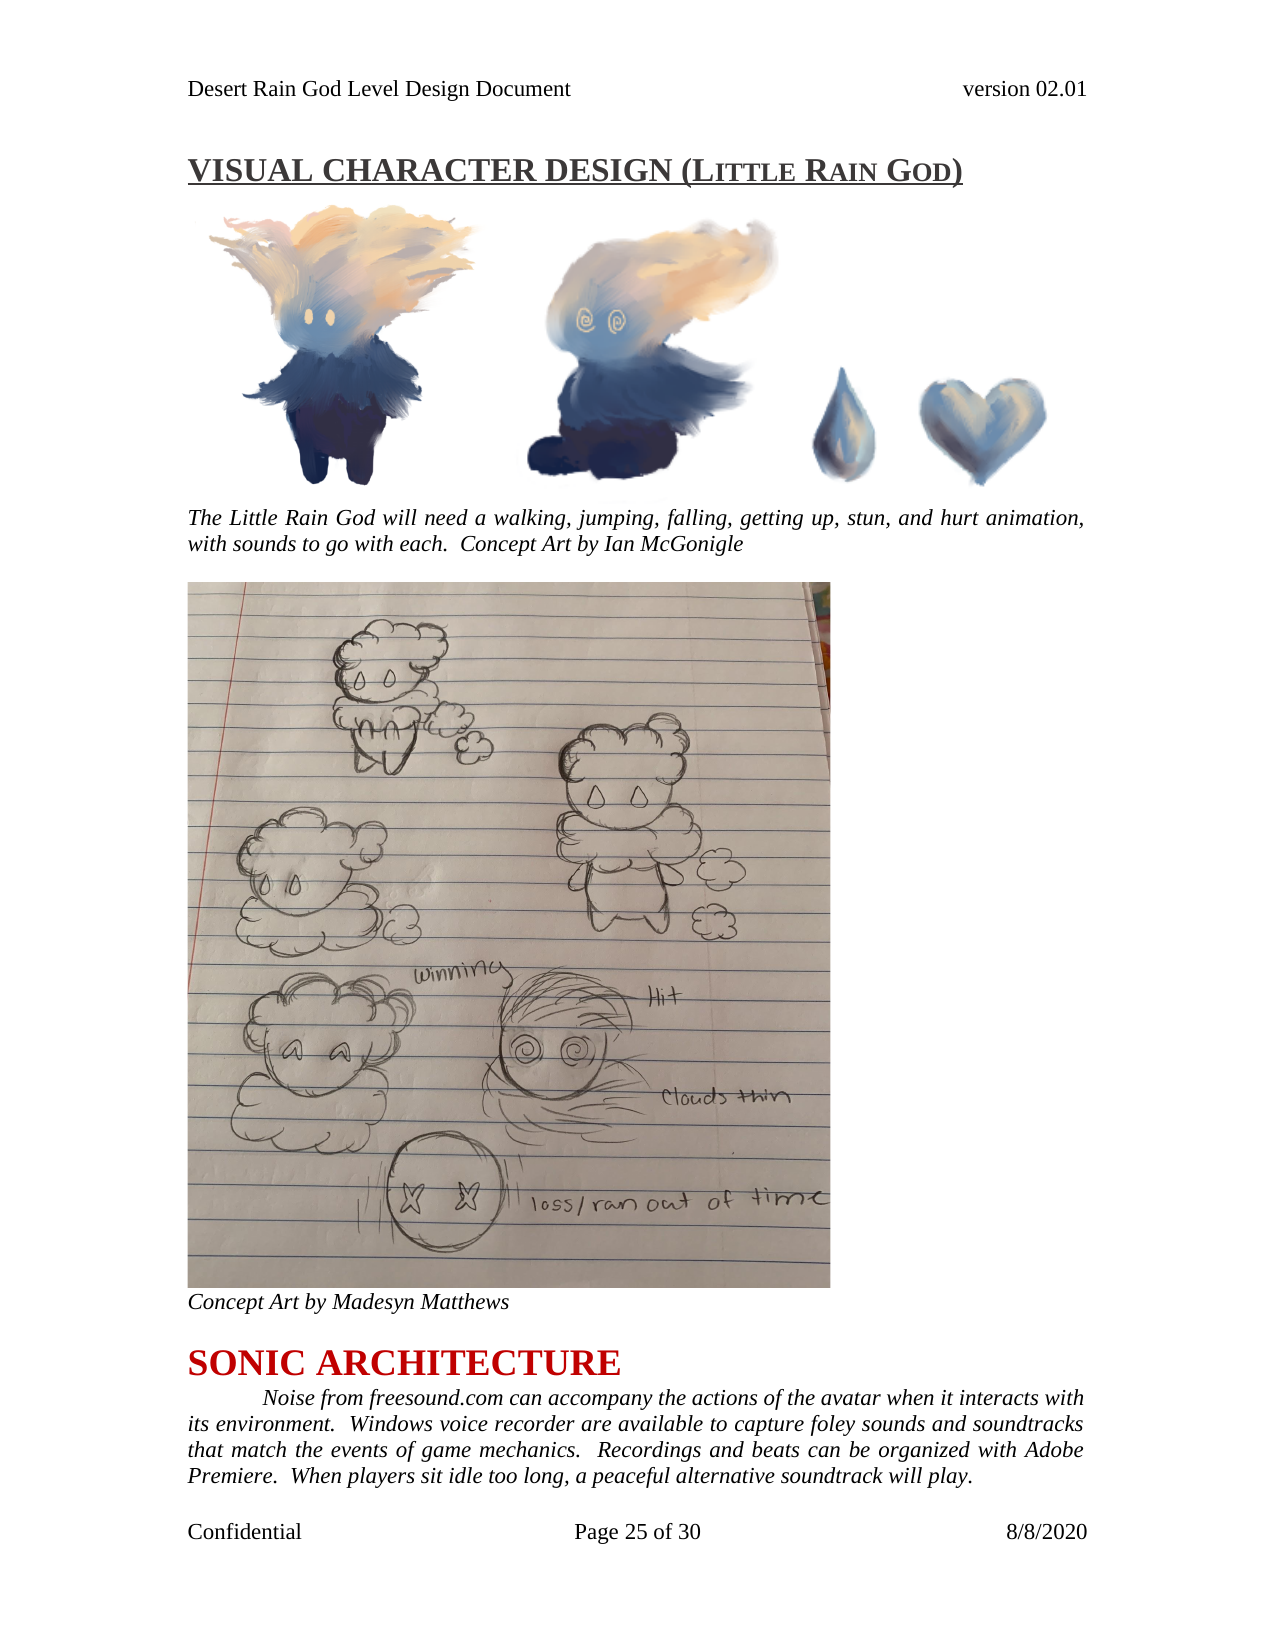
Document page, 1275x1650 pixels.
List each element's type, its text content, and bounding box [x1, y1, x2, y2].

picture [187, 582, 831, 1288]
text The Little Rain God will need a walking, jumping, falling, getting up, stun, and hurt animation, with sounds to go with each. Concept Art by Ian McGonigle [187, 504, 1087, 557]
picture [187, 188, 1058, 504]
subtitle SONIC ARCHITECTURE [187, 1340, 1087, 1383]
text Noise from freesound.com can accompany the actions of the avatar when it interacts with its environment. Windows voice recorder are available to capture foley sounds and soundtracks that match the events of game mechanics. Recordings and beats can be organized with Adobe Premiere. When players sit idle too long, a peaceful alternative soundtrack will play. [187, 1383, 1087, 1489]
subtitle VISUAL CHARACTER DESIGN (Little Rain God) [187, 150, 1087, 188]
text Concept Art by Madesyn Matthews [187, 1288, 1087, 1314]
